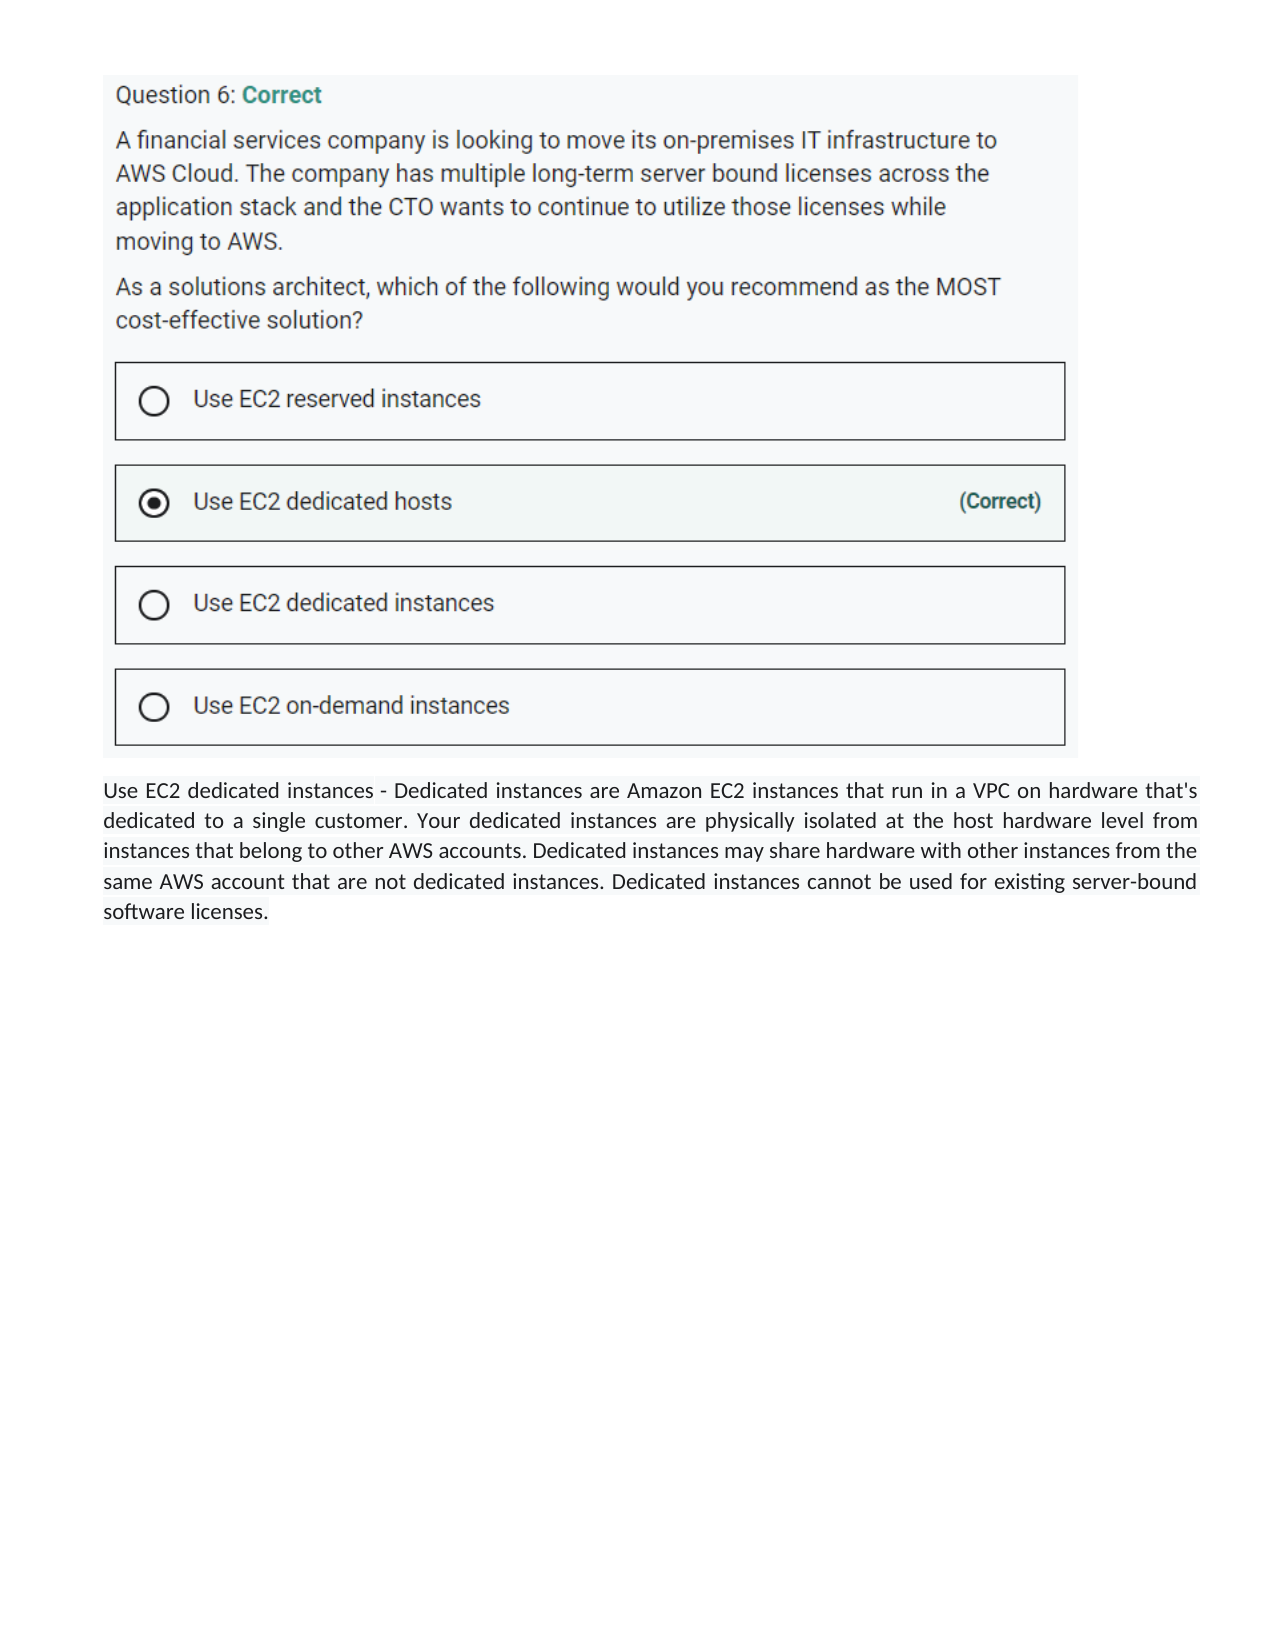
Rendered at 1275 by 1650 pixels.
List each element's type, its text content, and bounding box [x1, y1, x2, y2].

text Use EC2 dedicated instances - Dedicated instances are Amazon EC2 instances that run in a VPC on hardware that's dedicated to a single customer. Your dedicated instances are physically isolated at the host hardware level from instances that belong to other AWS accounts. Dedicated instances may share hardware with other instances from the same AWS account that are not dedicated instances. Dedicated instances cannot be used for existing server-bound software licenses. [103, 895, 1200, 925]
picture [103, 75, 1079, 758]
